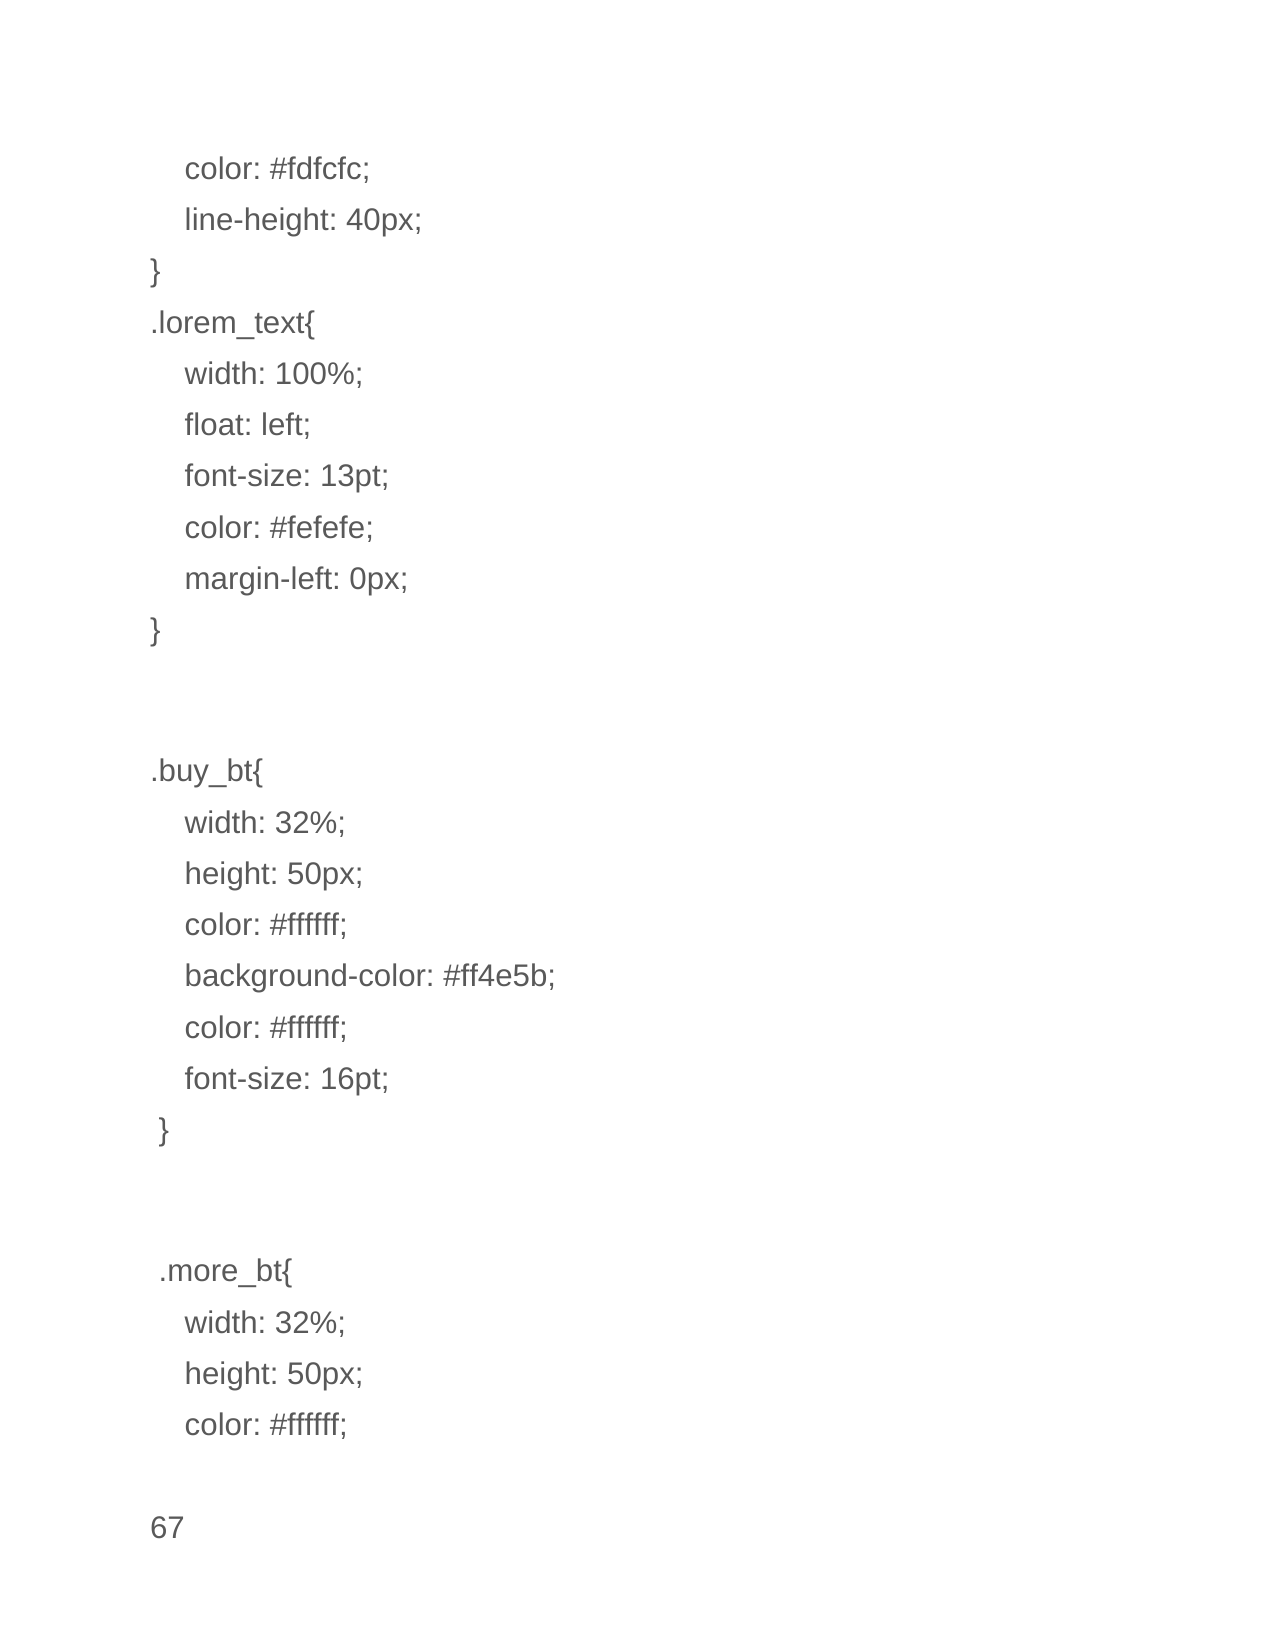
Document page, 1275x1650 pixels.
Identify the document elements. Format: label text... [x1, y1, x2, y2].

text width: 100%; [150, 355, 1125, 391]
text color: #ffffff; [150, 1406, 1125, 1442]
text font-size: 16pt; [150, 1060, 1125, 1096]
text line-height: 40px; [150, 201, 1125, 237]
text width: 32%; [150, 804, 1125, 840]
text color: #ffffff; [150, 906, 1125, 942]
text height: 50px; [150, 1355, 1125, 1391]
text color: #fefefe; [150, 509, 1125, 545]
text .more_bt{ [150, 1252, 1125, 1288]
text height: 50px; [150, 855, 1125, 891]
text margin-left: 0px; [150, 560, 1125, 596]
text color: #fdfcfc; [150, 150, 1125, 186]
text .lorem_text{ [150, 304, 1125, 340]
text float: left; [150, 406, 1125, 442]
text } [150, 252, 1125, 288]
text font-size: 13pt; [150, 457, 1125, 493]
text } [150, 1111, 1125, 1147]
text background-color: #ff4e5b; [150, 957, 1125, 993]
text width: 32%; [150, 1304, 1125, 1340]
text color: #ffffff; [150, 1009, 1125, 1045]
text .buy_bt{ [150, 752, 1125, 788]
text } [150, 611, 1125, 647]
